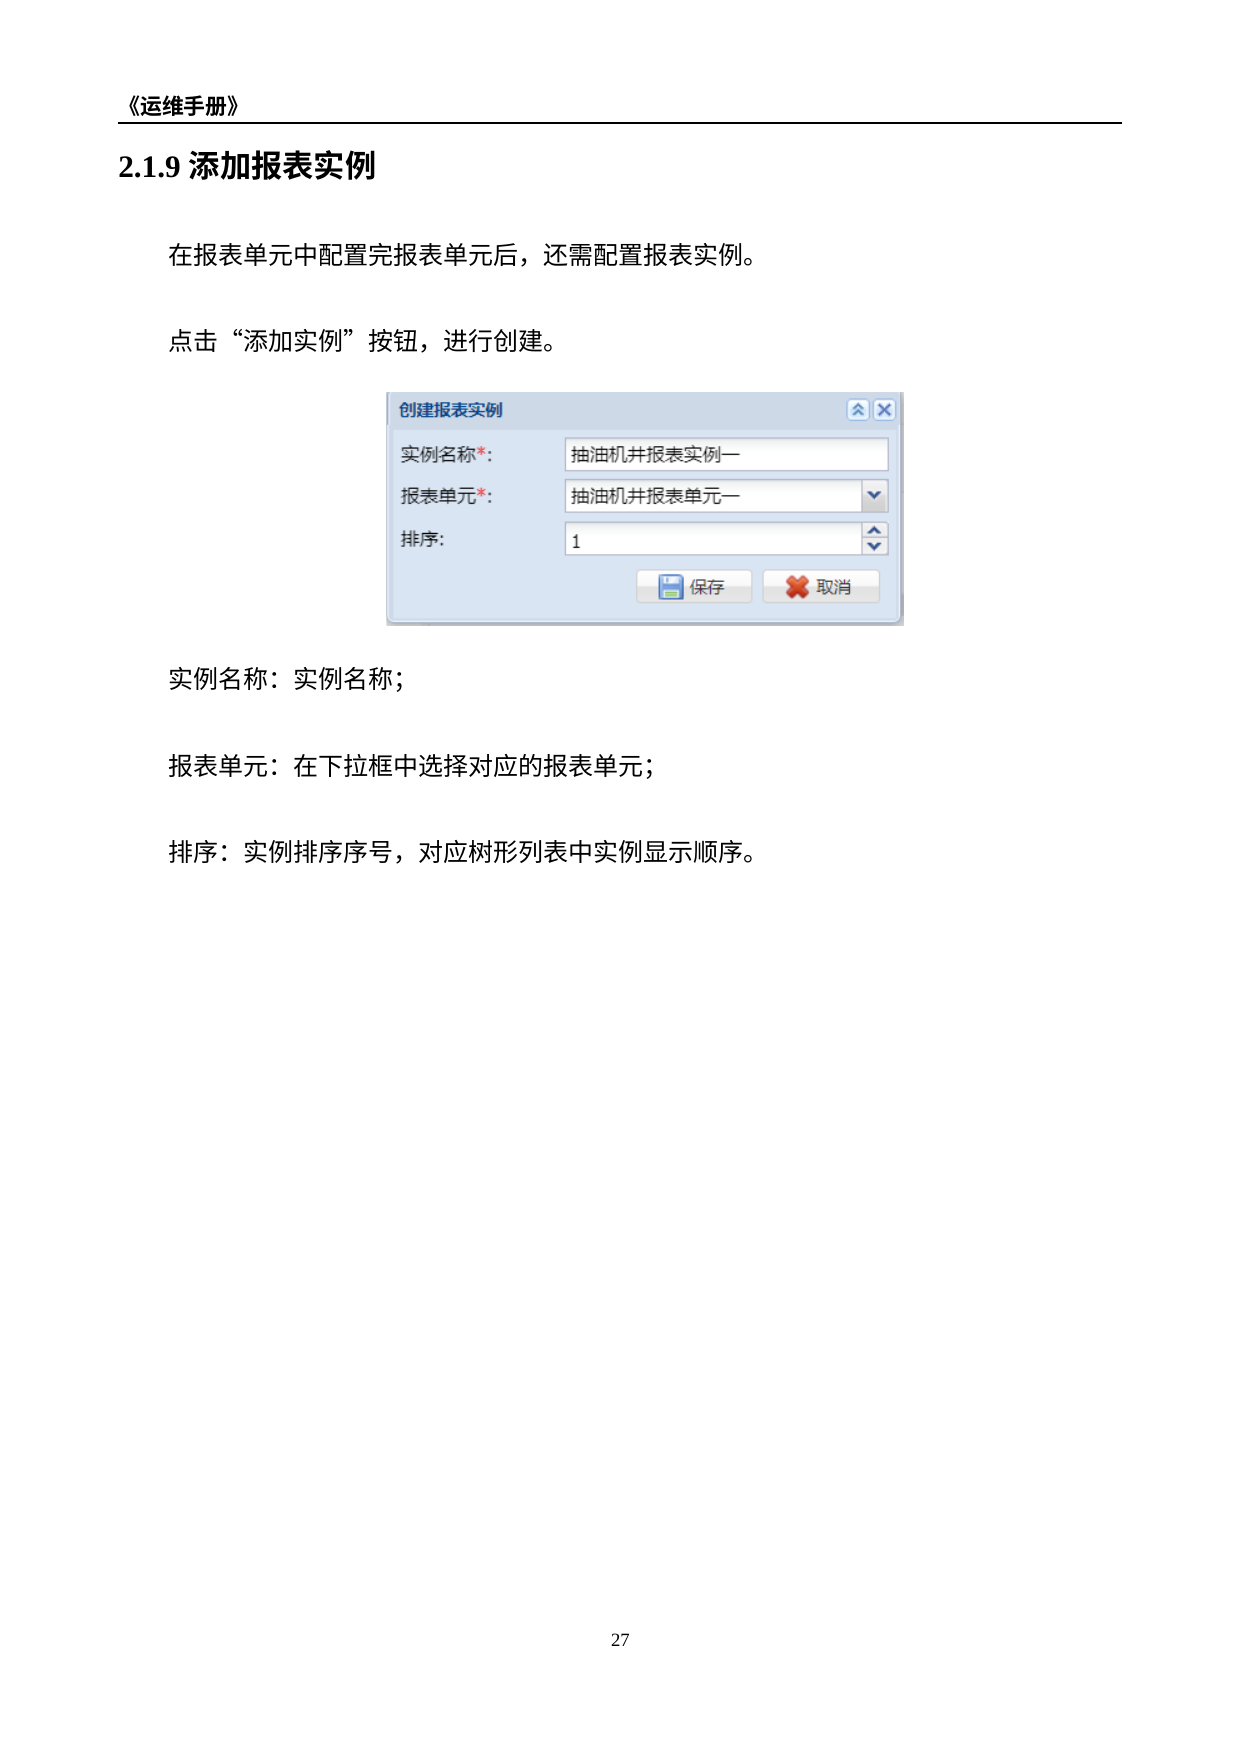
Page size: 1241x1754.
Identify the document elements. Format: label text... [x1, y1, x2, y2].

text 在报表单元中配置完报表单元后，还需配置报表实例。 [118, 220, 1122, 288]
picture [386, 392, 904, 626]
subtitle 2.1.9 添加报表实例 [118, 129, 1122, 197]
text 排序：实例排序序号，对应树形列表中实例显示顺序。 [118, 816, 1122, 884]
text 报表单元：在下拉框中选择对应的报表单元； [118, 730, 1122, 798]
text 实例名称：实例名称； [118, 644, 1122, 712]
text 点击“添加实例”按钮，进行创建。 [118, 306, 1122, 374]
